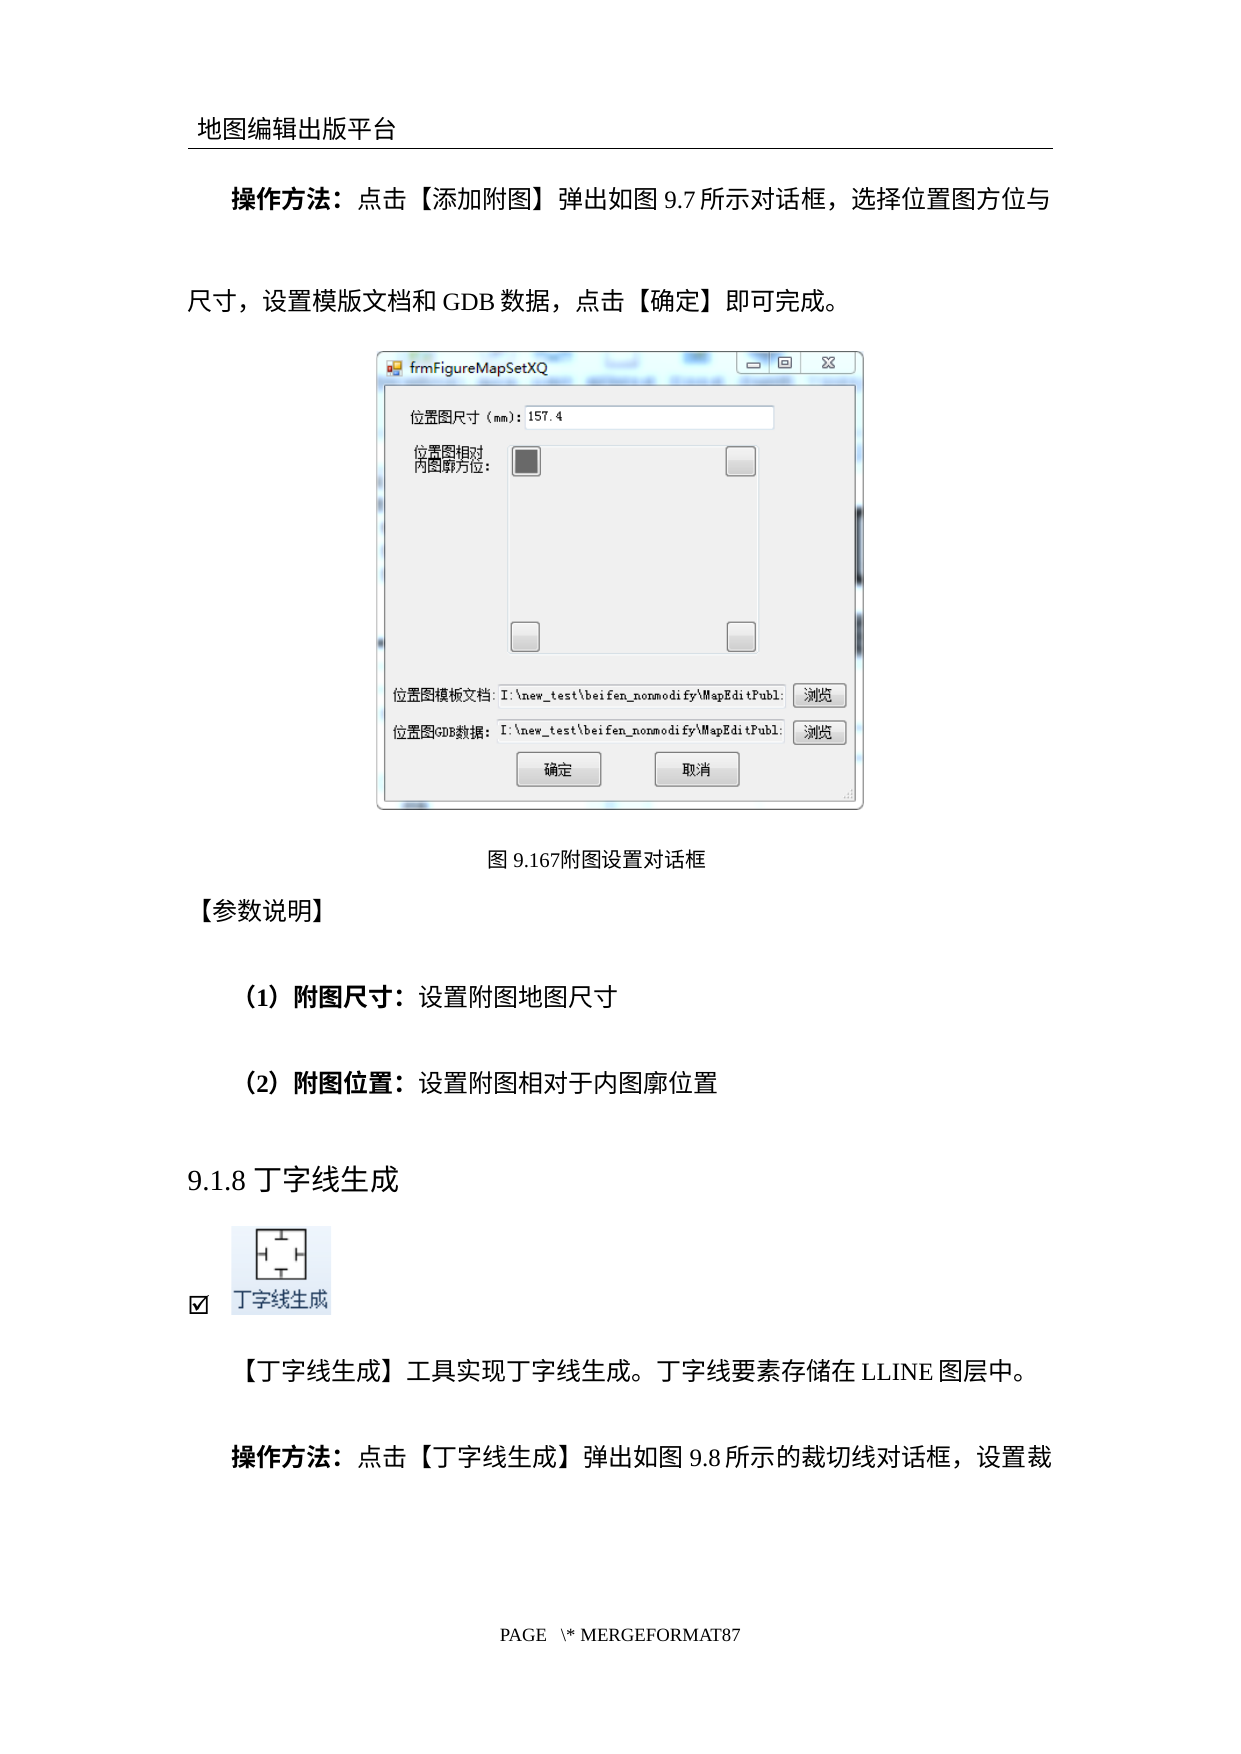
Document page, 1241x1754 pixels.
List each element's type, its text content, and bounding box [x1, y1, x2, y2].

picture [231, 1226, 332, 1315]
text 【参数说明】 [187, 876, 1053, 943]
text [187, 1422, 1053, 1489]
text 【丁字线生成】工具实现丁字线生成。丁字线要素存储在LLINE图层中。 [187, 1336, 1053, 1403]
subtitle 丁字线生成 [187, 1144, 1053, 1212]
text （2）附图位置：设置附图相对于内图廓位置 [187, 1048, 1053, 1116]
text （1）附图尺寸：设置附图地图尺寸 [187, 962, 1053, 1029]
text 操作方法：点击【添加附图】弹出如图9.7所示对话框，选择位置图方位与尺寸，设置模版文档和GDB数据，点击【确定】即可完成。 [187, 164, 1053, 334]
picture [376, 351, 864, 810]
